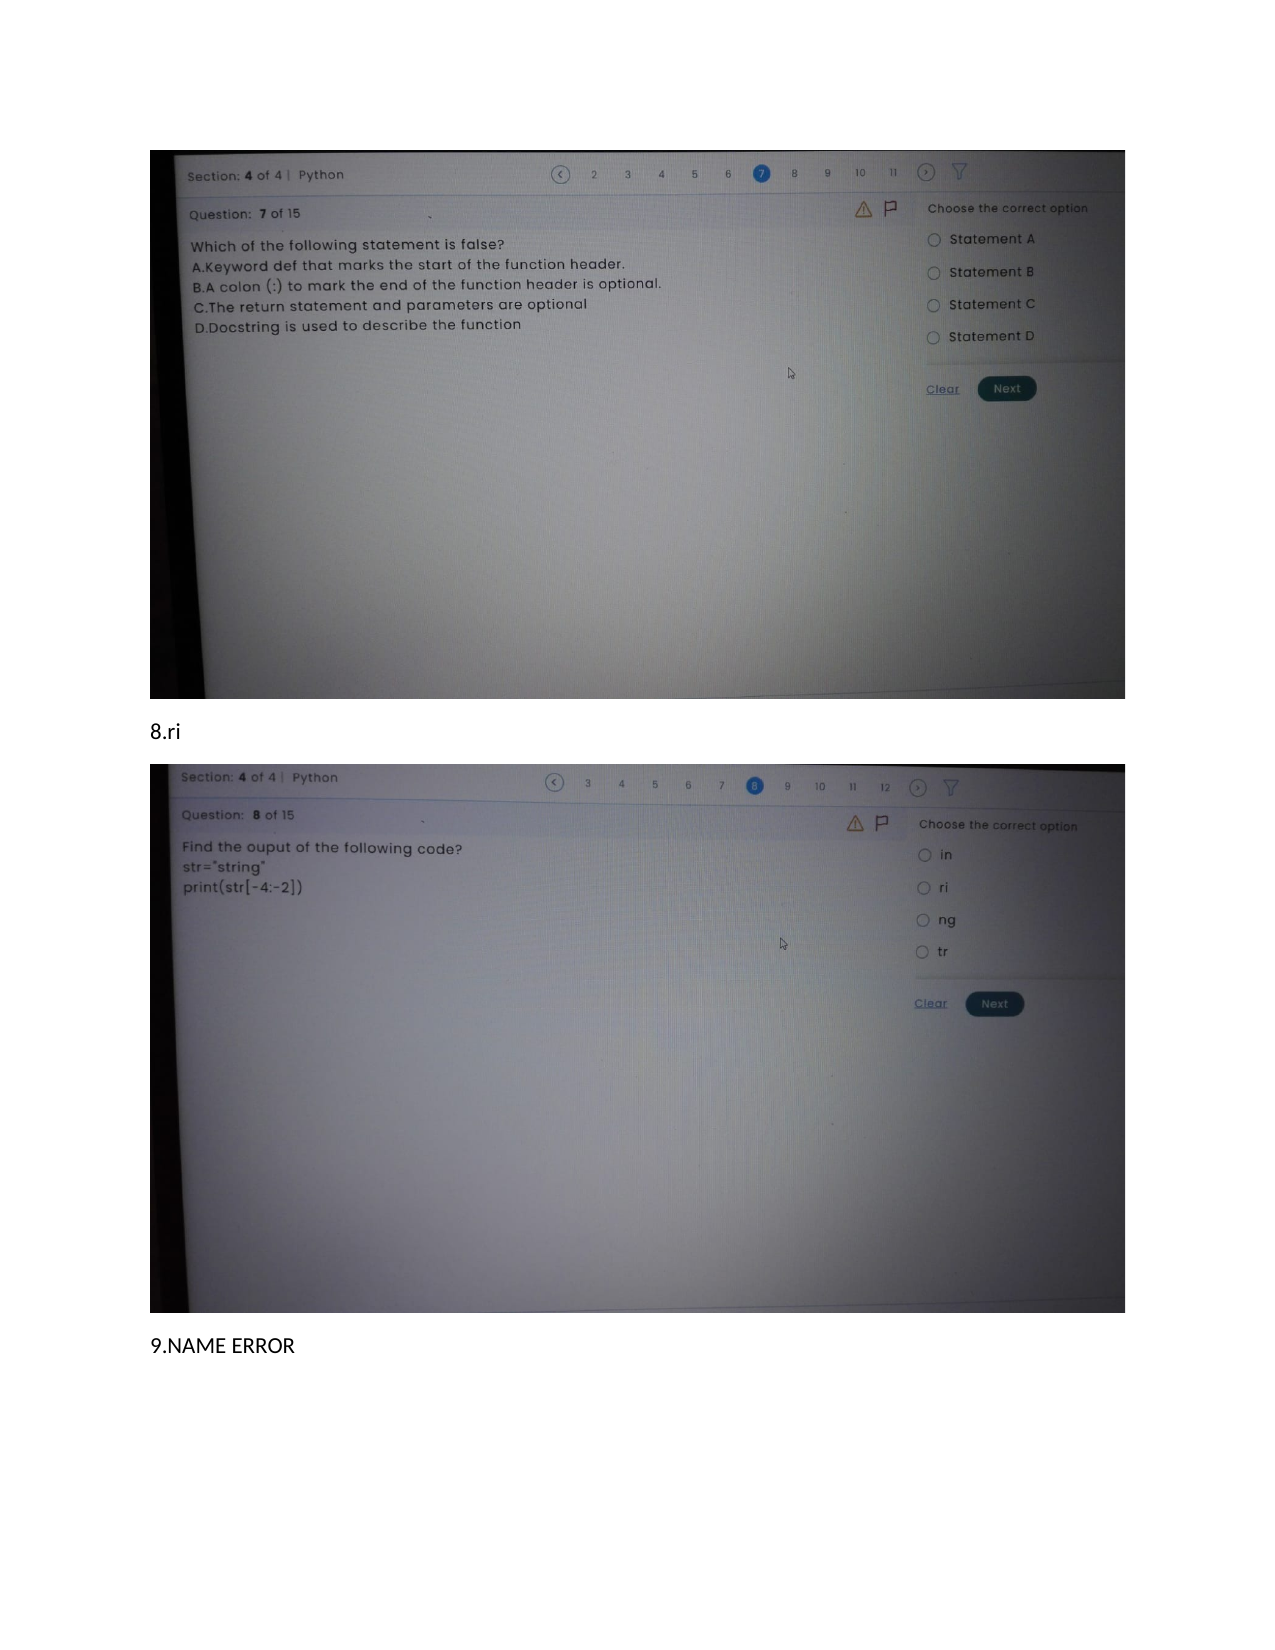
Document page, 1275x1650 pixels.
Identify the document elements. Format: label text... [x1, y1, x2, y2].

picture [150, 764, 1125, 1313]
picture [150, 150, 1125, 699]
text 8.ri [150, 717, 1125, 745]
text 9.NAME ERROR [150, 1331, 1125, 1359]
